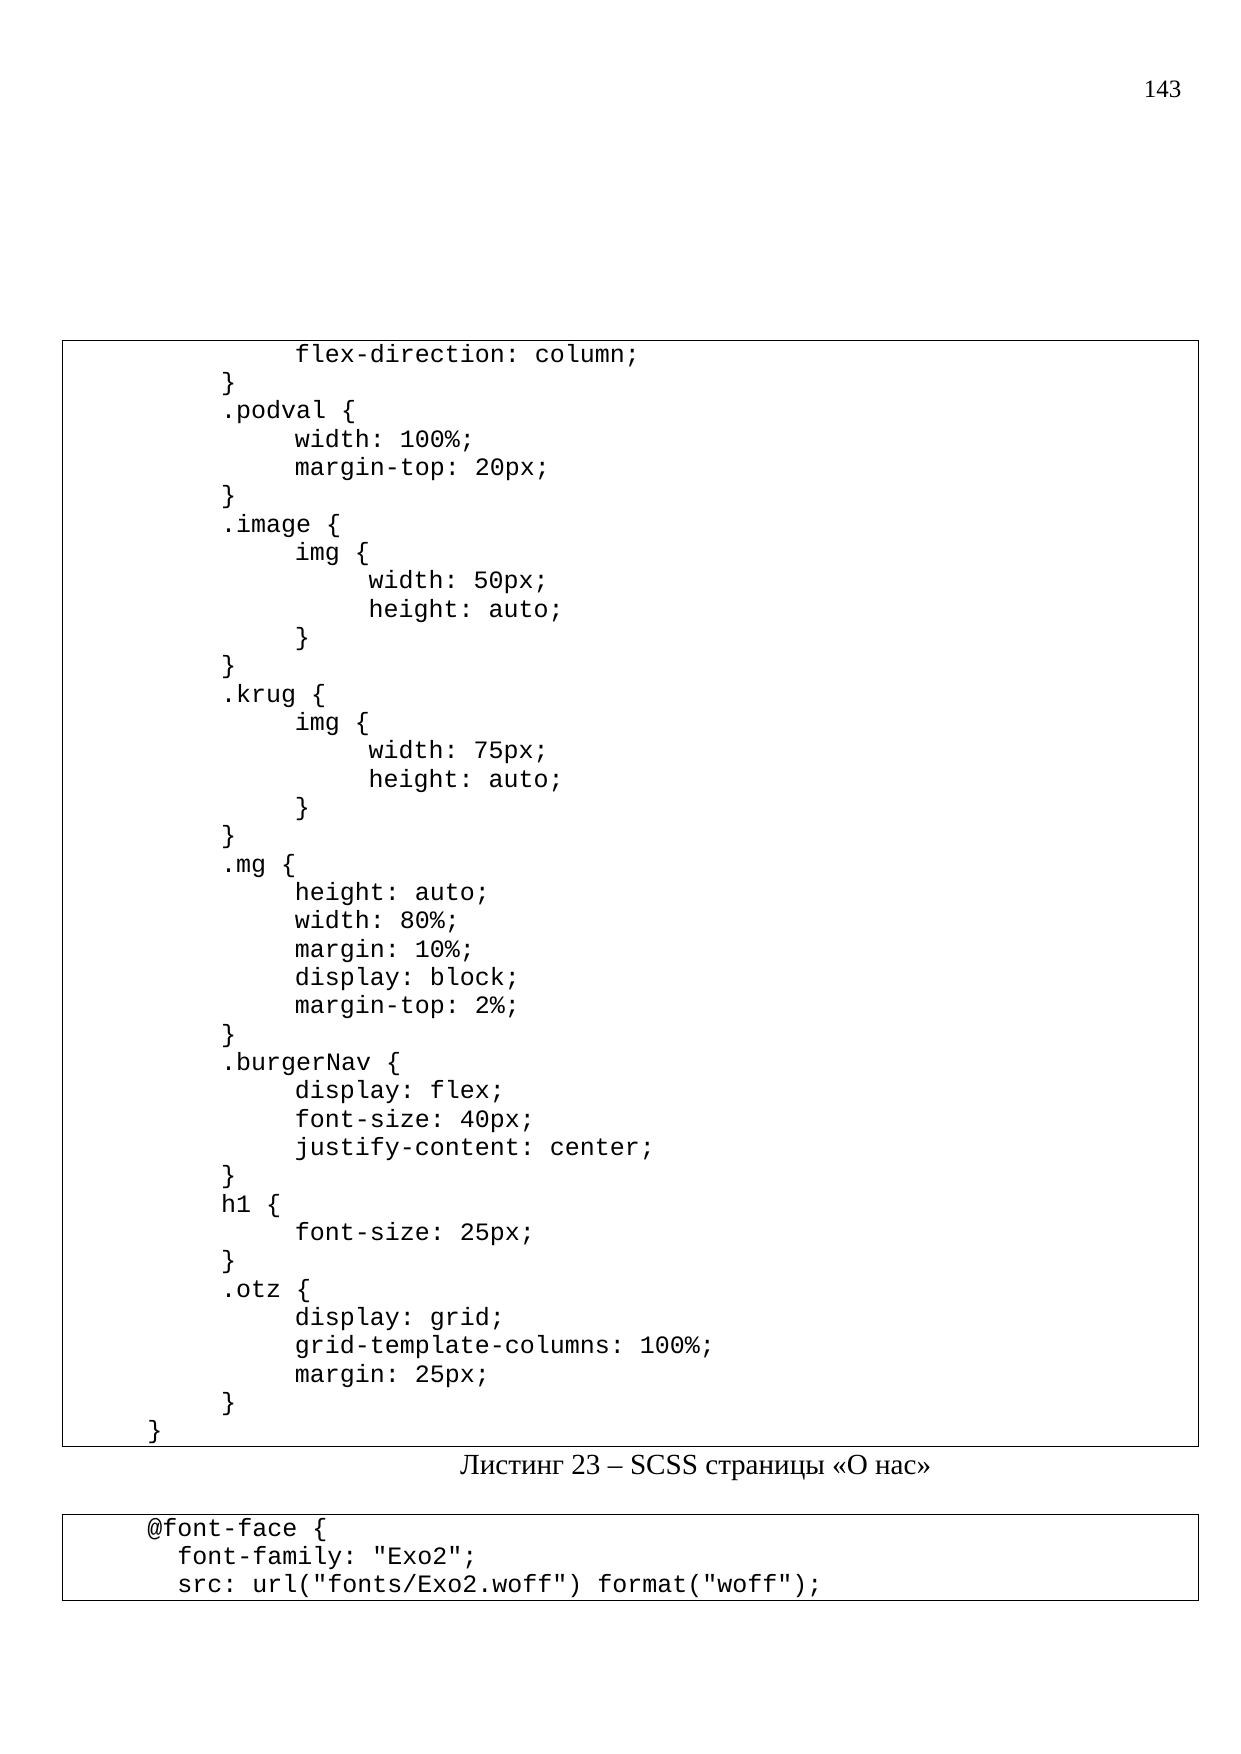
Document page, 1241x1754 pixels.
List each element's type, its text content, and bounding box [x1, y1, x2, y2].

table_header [63, 341, 1198, 1446]
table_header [63, 1515, 1198, 1600]
text Листинг 23 – SCSS страницы «О нас» [136, 1447, 1181, 1481]
